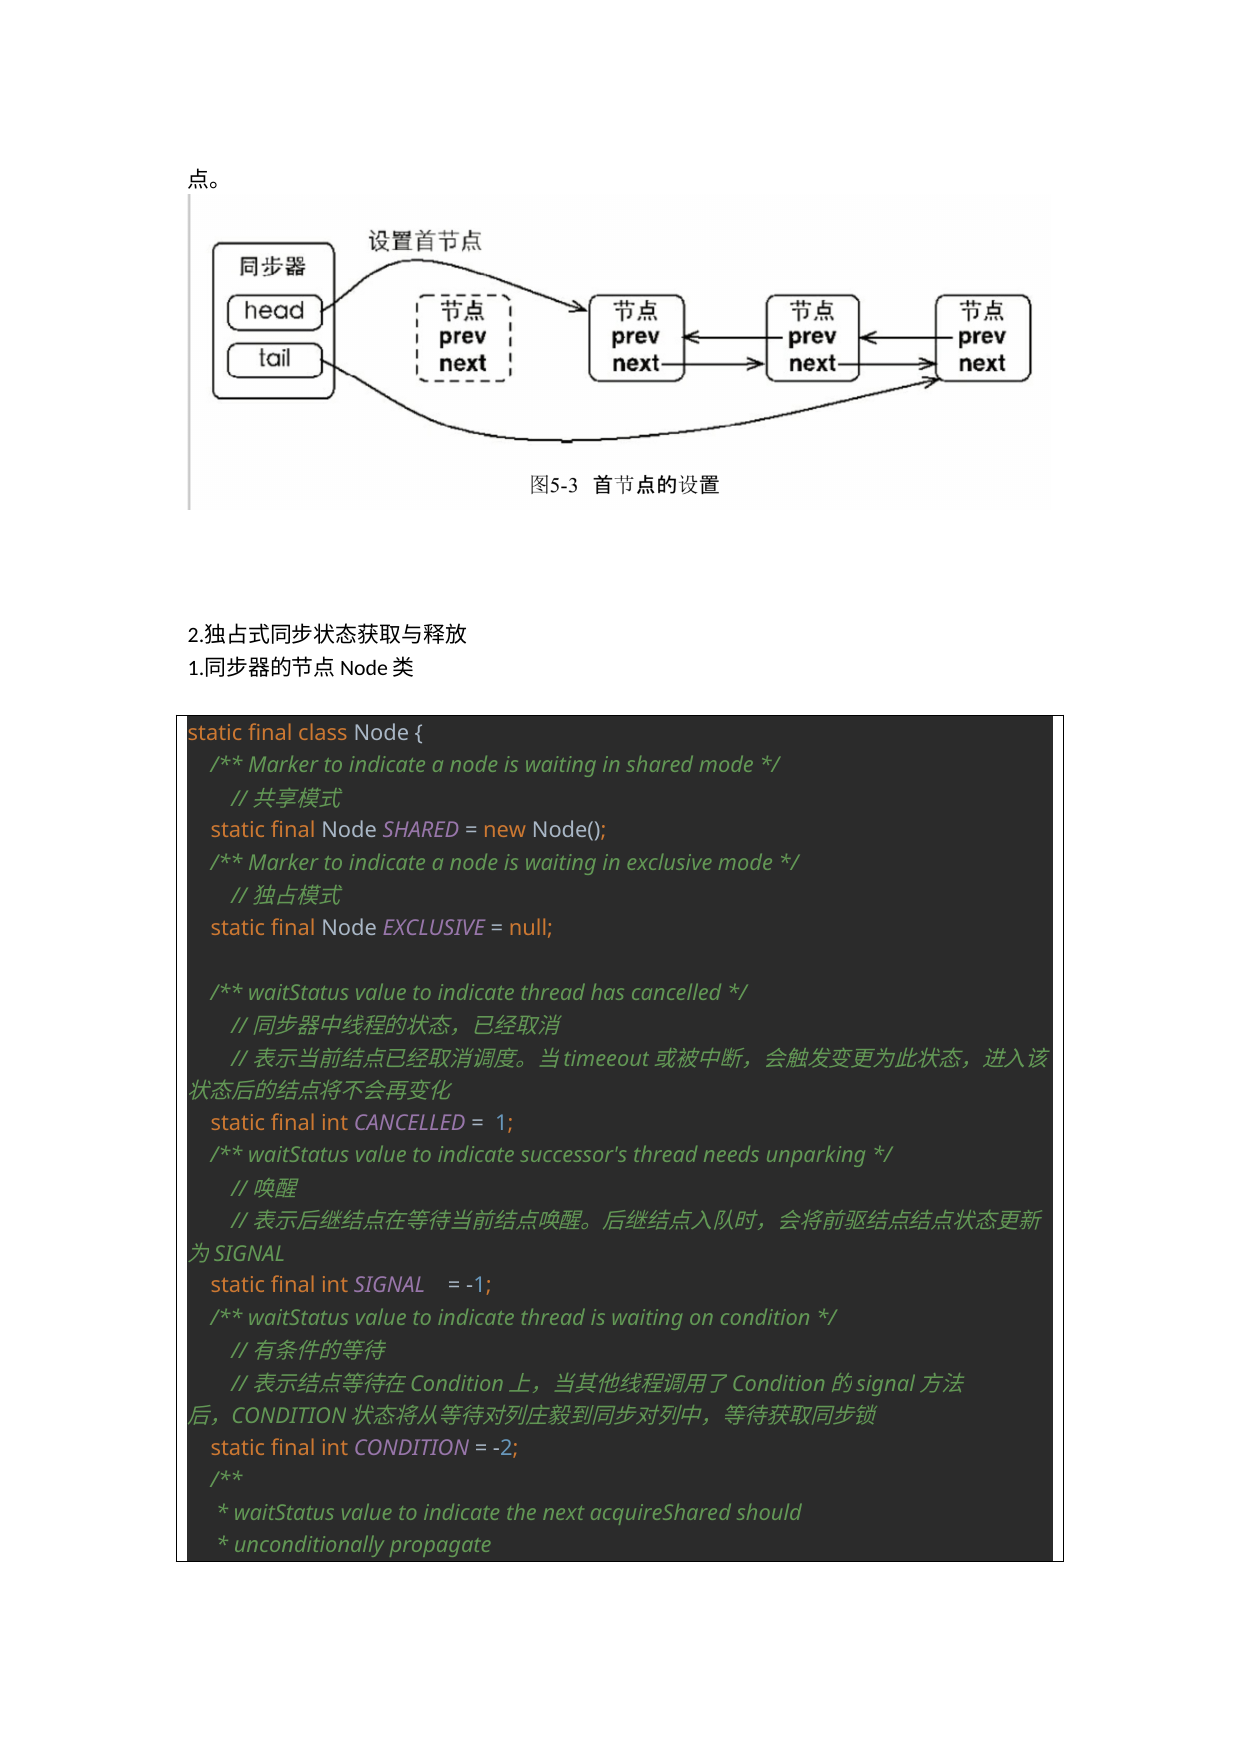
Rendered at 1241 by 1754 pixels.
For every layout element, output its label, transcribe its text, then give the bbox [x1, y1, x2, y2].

list 1.同步器的节点Node类 [187, 649, 1053, 682]
list 独占式同步状态获取与释放 [187, 617, 1053, 649]
picture [187, 194, 1052, 510]
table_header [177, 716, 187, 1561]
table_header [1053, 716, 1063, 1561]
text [187, 162, 1053, 194]
